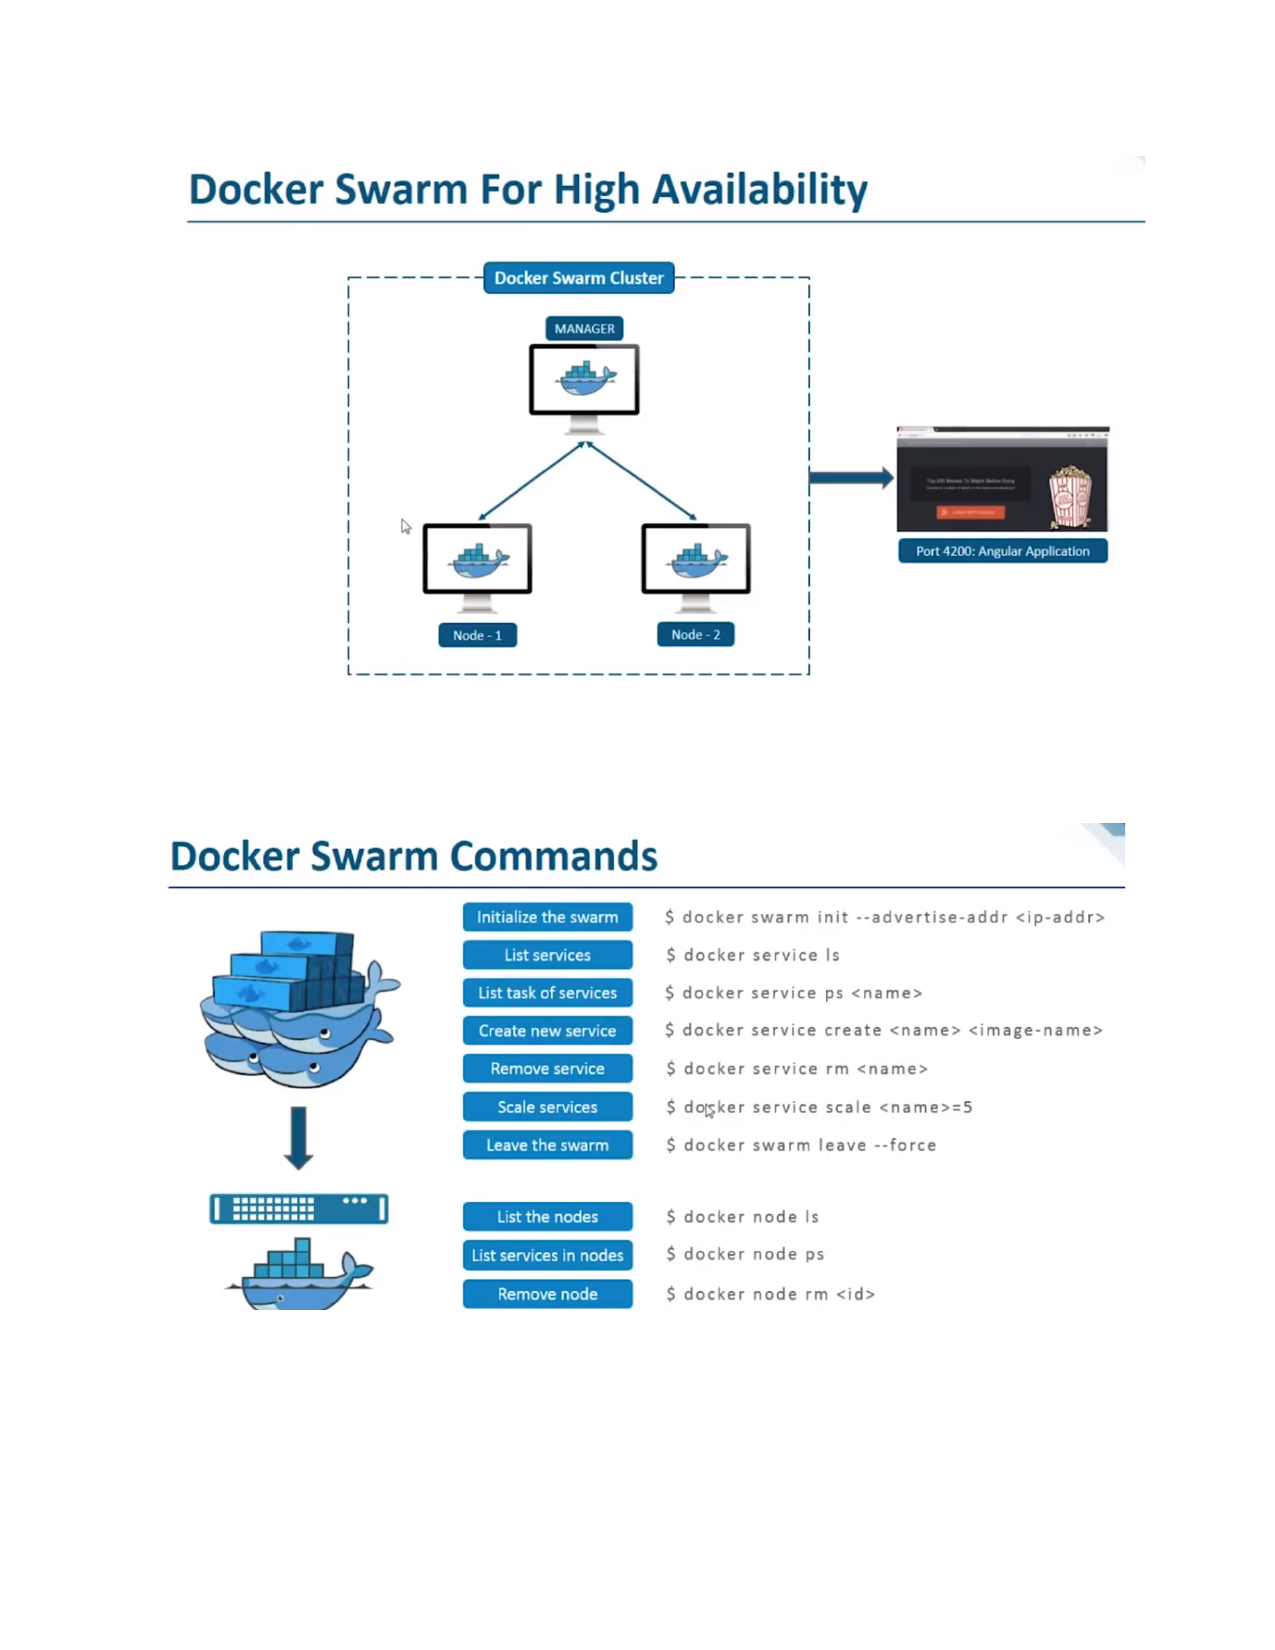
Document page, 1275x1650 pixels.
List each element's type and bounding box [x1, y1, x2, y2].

picture [150, 823, 1125, 1310]
picture [170, 156, 1146, 681]
